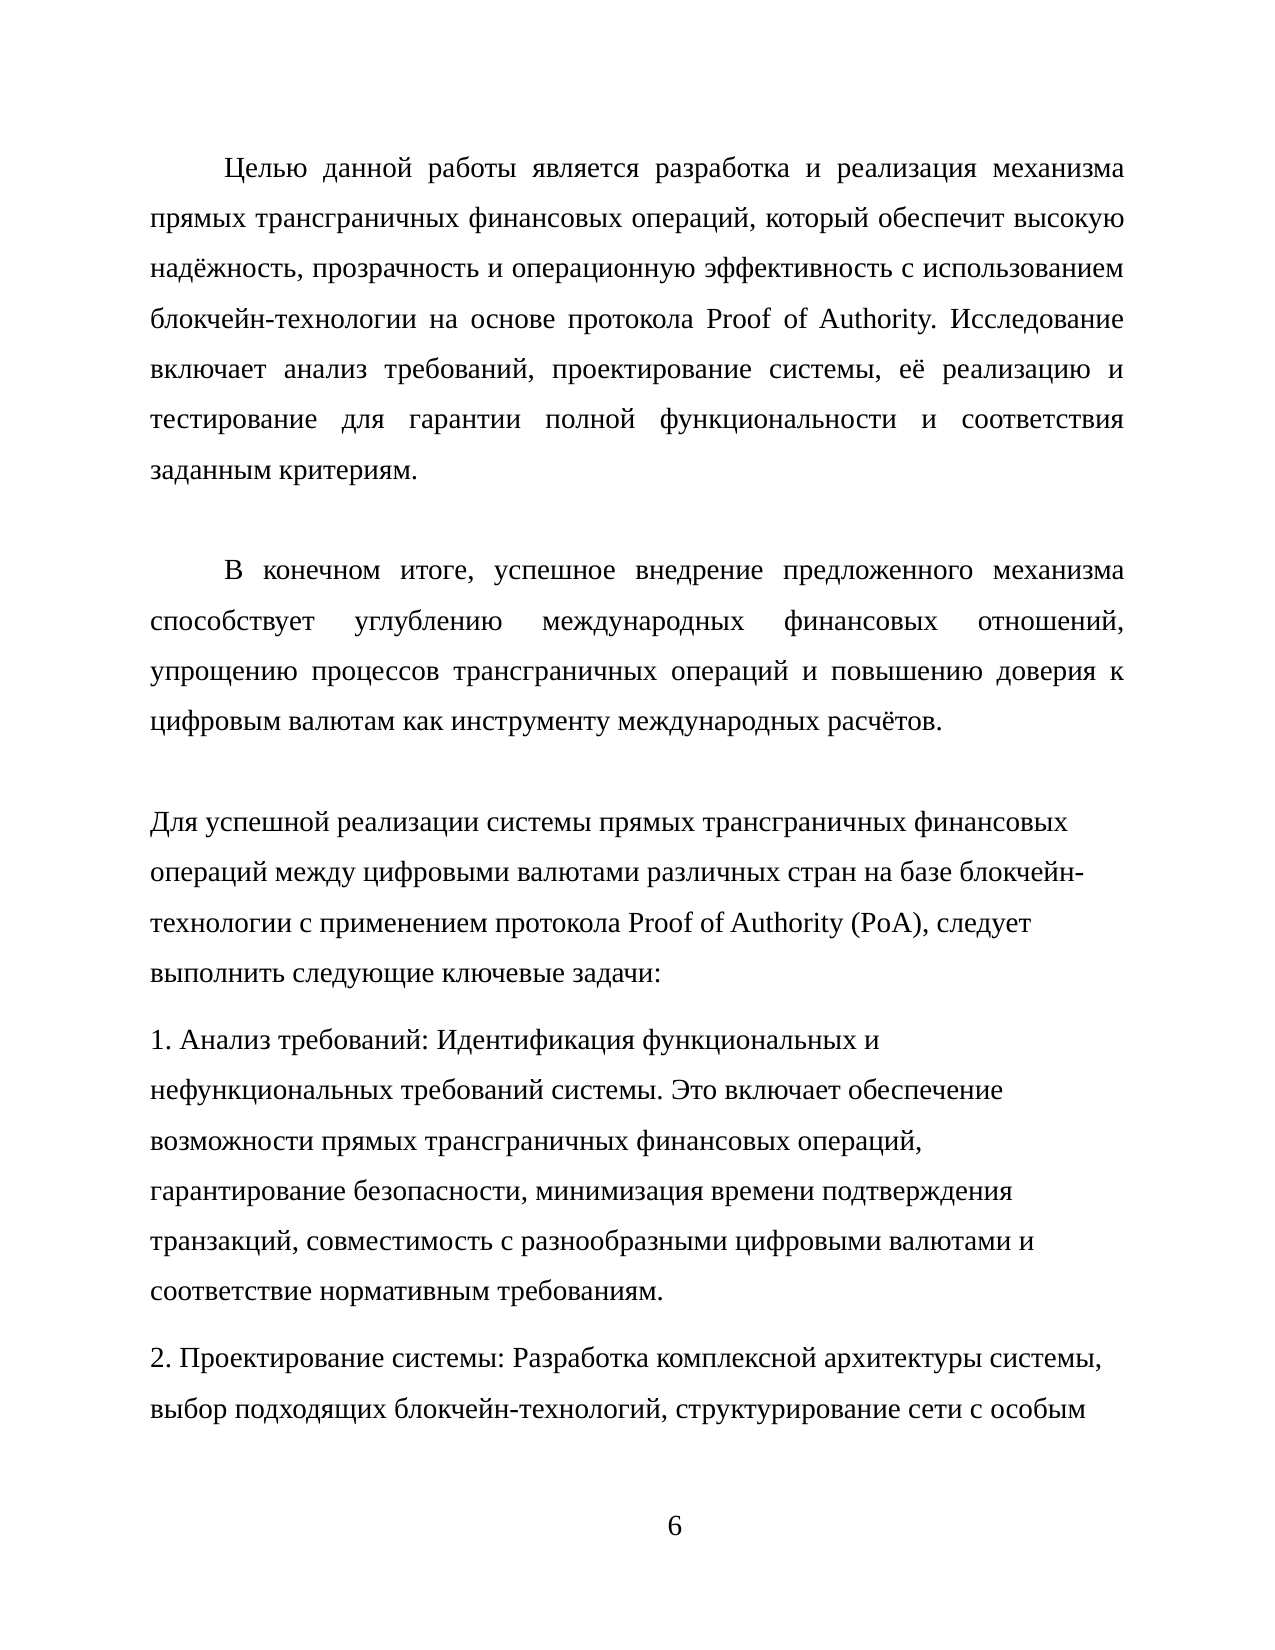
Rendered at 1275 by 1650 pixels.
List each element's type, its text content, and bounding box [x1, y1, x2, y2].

text Целью данной работы является разработка и реализация механизма прямых трансграничных финансовых операций, который обеспечит высокую надёжность, прозрачность и операционную эффективность с использованием блокчейн-технологии на основе протокола Proof of Authority. Исследование включает анализ требований, проектирование системы, её реализацию и тестирование для гарантии полной функциональности и соответствия заданным критериям. [150, 150, 1125, 485]
text В конечном итоге, успешное внедрение предложенного механизма способствует углублению международных финансовых отношений, упрощению процессов трансграничных операций и повышению доверия к цифровым валютам как инструменту международных расчётов. [150, 552, 1125, 737]
text Для успешной реализации системы прямых трансграничных финансовых операций между цифровыми валютами различных стран на базе блокчейн-технологии с применением протокола Proof of Authority (PoA), следует выполнить следующие ключевые задачи: [150, 804, 1125, 988]
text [150, 1341, 1125, 1424]
text 1. Анализ требований: Идентификация функциональных и нефункциональных требований системы. Это включает обеспечение возможности прямых трансграничных финансовых операций, гарантирование безопасности, минимизация времени подтверждения транзакций, совместимость с разнообразными цифровыми валютами и соответствие нормативным требованиям. [150, 1022, 1125, 1307]
